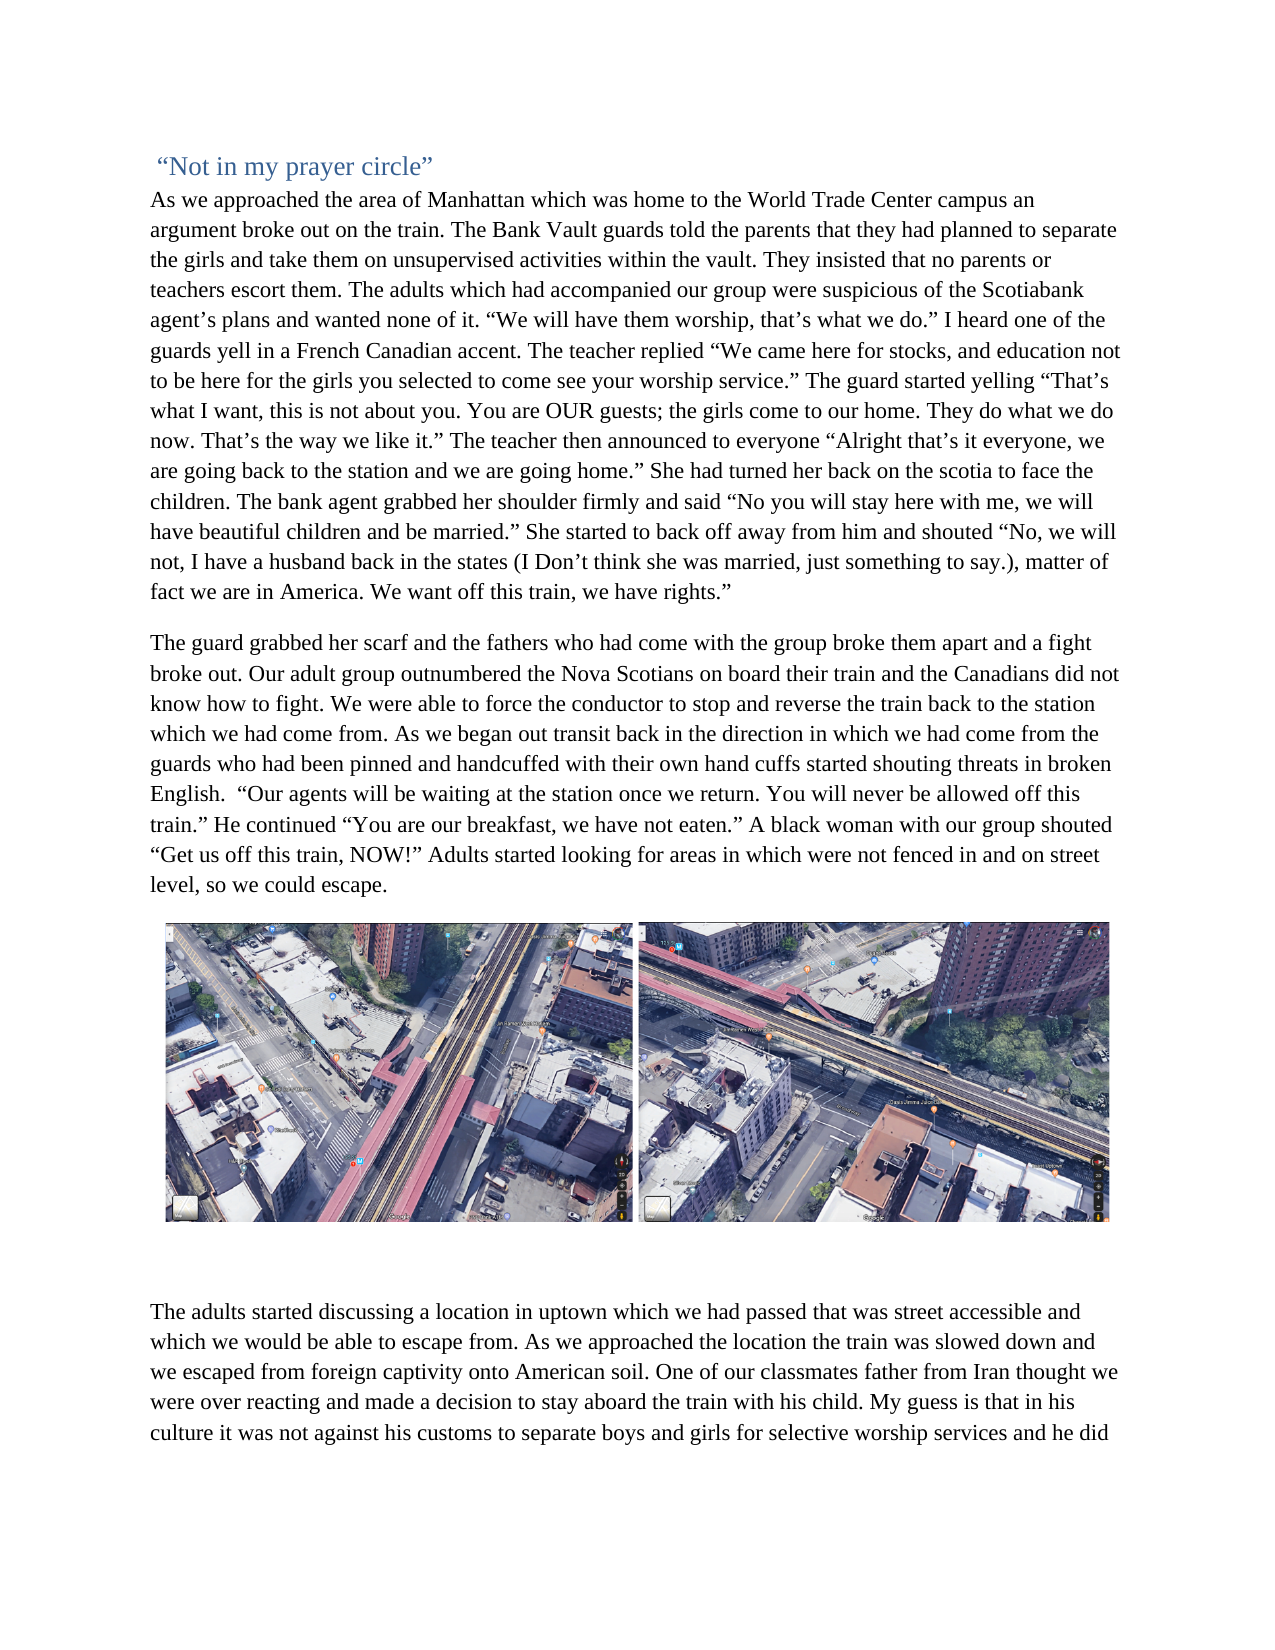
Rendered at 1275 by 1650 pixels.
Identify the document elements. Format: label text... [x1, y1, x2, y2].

text The guard grabbed her scarf and the fathers who had come with the group broke them apart and a fight broke out. Our adult group outnumbered the Nova Scotians on board their train and the Canadians did not know how to fight. We were able to force the conductor to stop and reverse the train back to the station which we had come from. As we began out transit back in the direction in which we had come from the guards who had been pinned and handcuffed with their own hand cuffs started shouting threats in broken English. “Our agents will be waiting at the station once we return. You will never be allowed off this train.” He continued “You are our breakfast, we have not eaten.” A black woman with our group shouted “Get us off this train, NOW!” Adults started looking for areas in which were not fenced in and on street level, so we could escape. [150, 629, 1125, 897]
subtitle “Not in my prayer circle” [150, 150, 1125, 181]
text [150, 1298, 1125, 1445]
picture [638, 922, 1110, 1222]
text As we approached the area of Manhattan which was home to the World Trade Center campus an argument broke out on the train. The Bank Vault guards told the parents that they had planned to separate the girls and take them on unsupervised activities within the vault. They insisted that no parents or teachers escort them. The adults which had accompanied our group were suspicious of the Scotiabank agent’s plans and wanted none of it. “We will have them worship, that’s what we do.” I heard one of the guards yell in a French Canadian accent. The teacher replied “We came here for stocks, and education not to be here for the girls you selected to come see your worship service.” The guard started yelling “That’s what I want, this is not about you. You are OUR guests; the girls come to our home. They do what we do now. That’s the way we like it.” The teacher then announced to everyone “Alright that’s it everyone, we are going back to the station and we are going home.” She had turned her back on the scotia to face the children. The bank agent grabbed her shoulder firmly and said “No you will stay here with me, we will have beautiful children and be married.” She started to back off away from him and shouted “No, we will not, I have a husband back in the states (I Don’t think she was married, just something to say.), matter of fact we are in America. We want off this train, we have rights.” [150, 186, 1125, 605]
picture [165, 923, 633, 1222]
